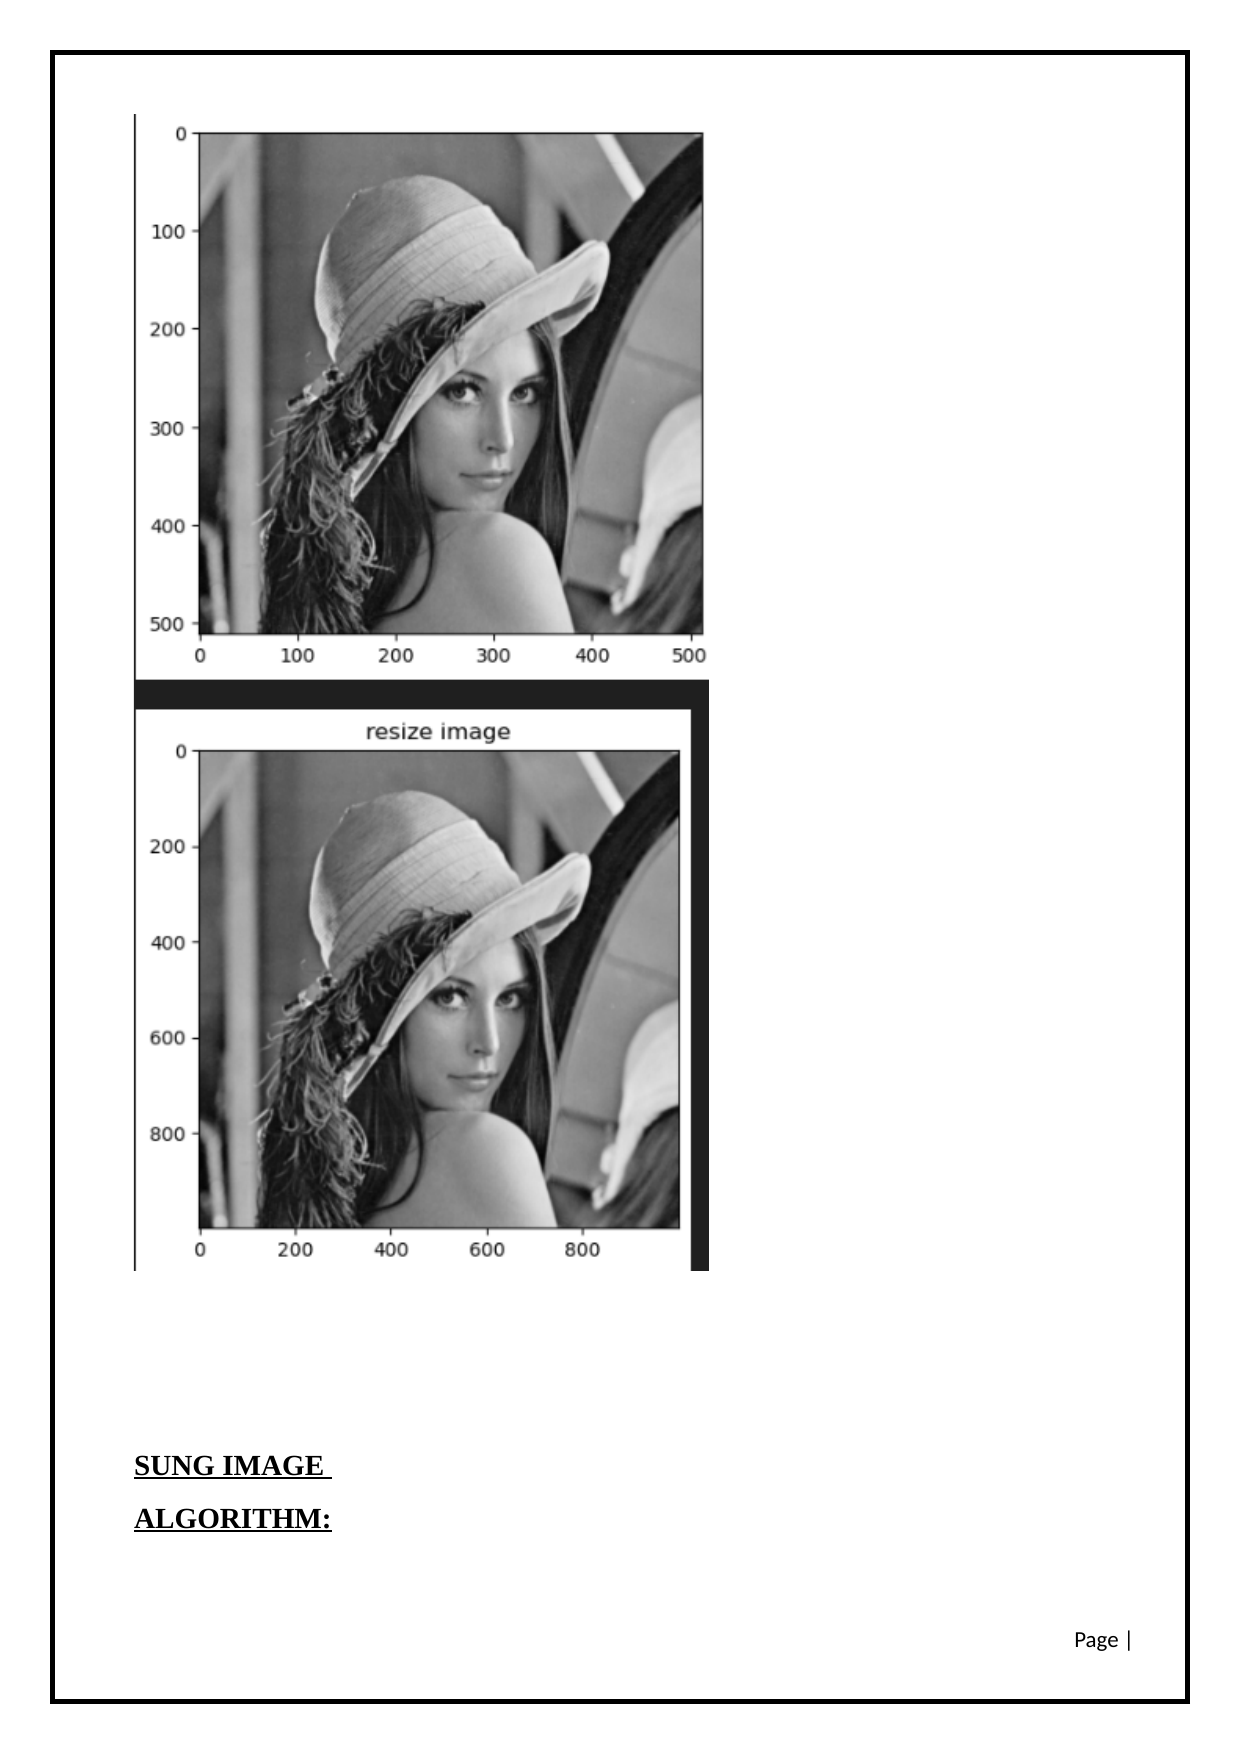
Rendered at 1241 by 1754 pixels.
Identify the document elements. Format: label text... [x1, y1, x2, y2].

picture [133, 114, 709, 1271]
text SUNG IMAGE [134, 1448, 1166, 1482]
text ALGORITHM: [134, 1501, 1166, 1535]
